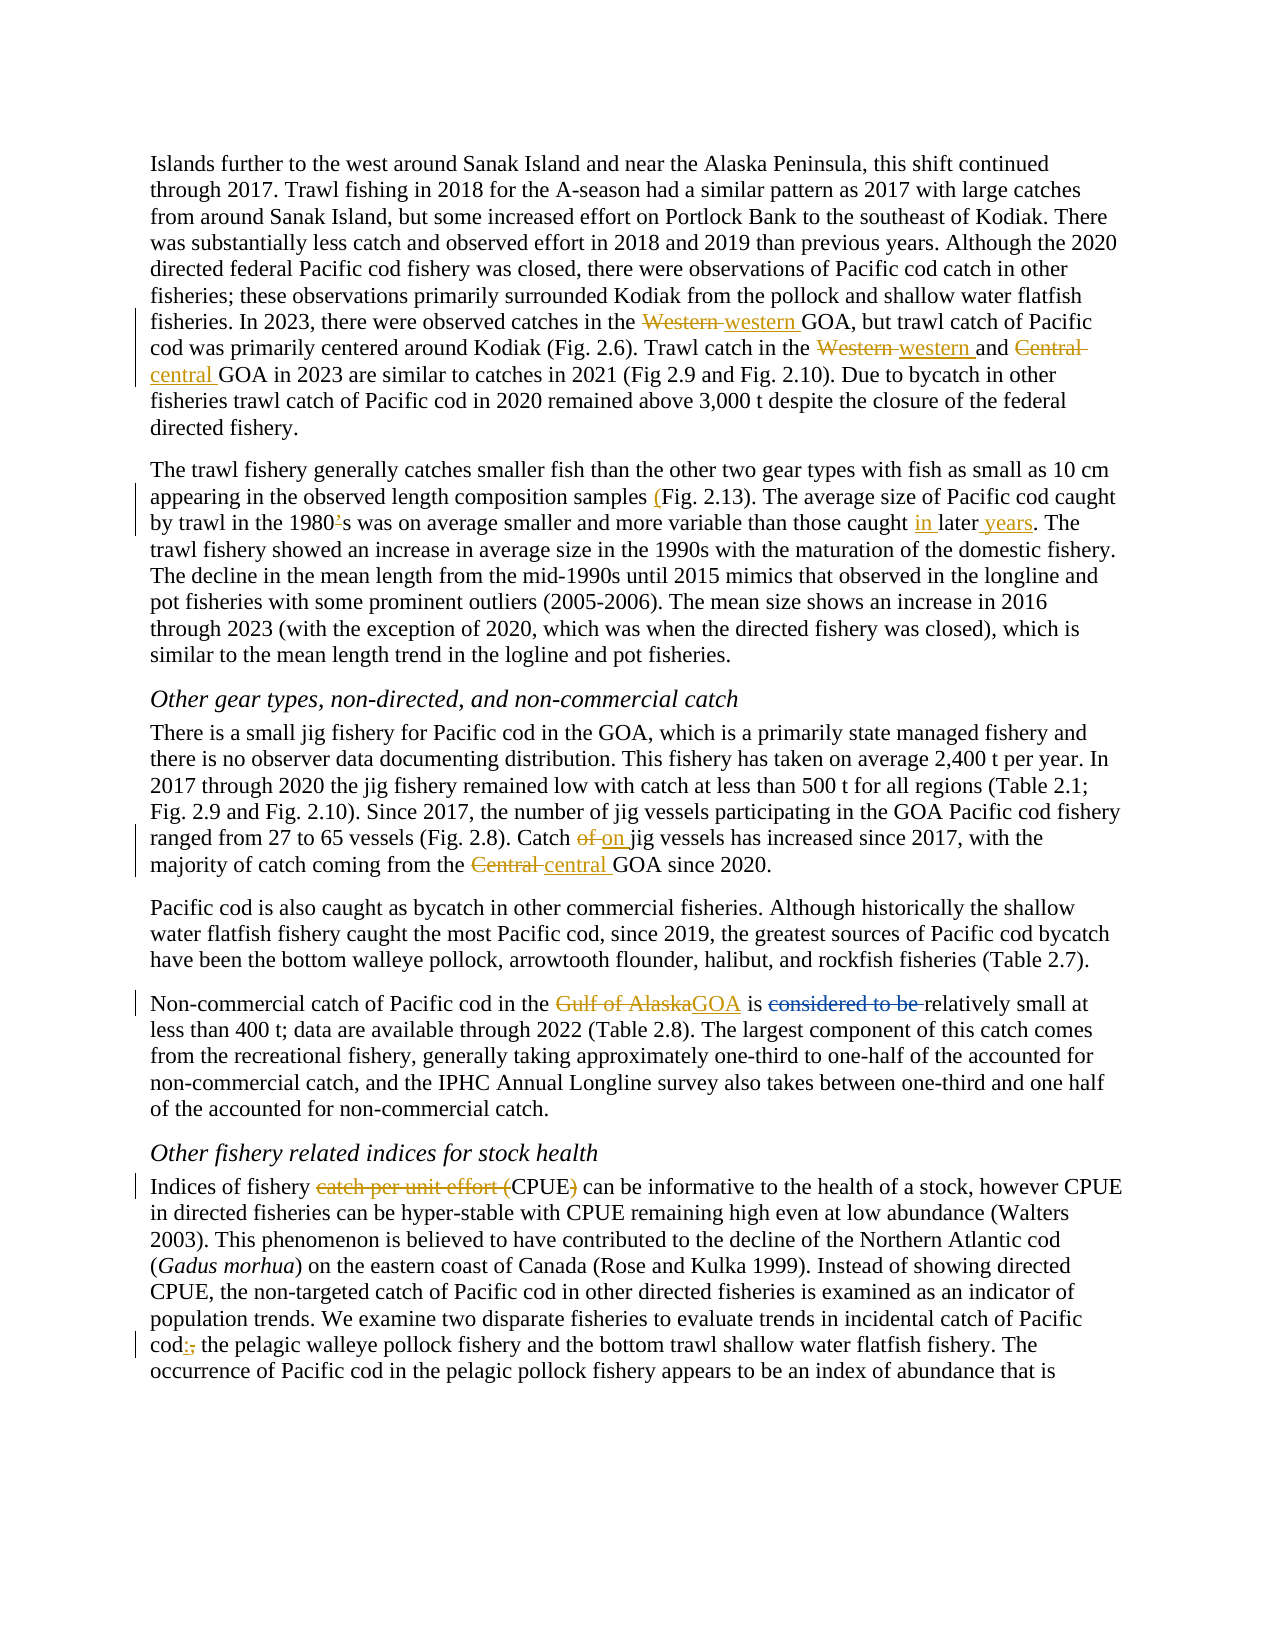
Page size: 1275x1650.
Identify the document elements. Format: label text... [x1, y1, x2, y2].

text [150, 150, 1125, 440]
text Pacific cod is also caught as bycatch in other commercial fisheries. Although historically the shallow water flatfish fishery caught the most Pacific cod, since 2019, the greatest sources of Pacific cod bycatch have been the bottom walleye pollock, arrowtooth flounder, halibut, and rockfish fisheries (Table 2.7). [150, 894, 1125, 973]
text There is a small jig fishery for Pacific cod in the GOA, which is a primarily state managed fishery and there is no observer data documenting distribution. This fishery has taken on average 2,400 t per year. In 2017 through 2020 the jig fishery remained low with catch at less than 500 t for all regions (Table 2.1; Fig. 2.9 and Fig. 2.10). Since 2017, the number of jig vessels participating in the GOA Pacific cod fishery ranged from 27 to 65 vessels (Fig. 2.8). Catch jig vessels has increased since 2017, with the majority of catch coming from the GOA since 2020. [150, 719, 1125, 877]
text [150, 1173, 1125, 1384]
subtitle Other fishery related indices for stock health [150, 1138, 1125, 1167]
subtitle Other gear types, non-directed, and non-commercial catch [150, 684, 1125, 713]
text Non-commercial catch of Pacific cod in the is relatively small at less than 400 t; data are available through 2022 (Table 2.8). The largest component of this catch comes from the recreational fishery, generally taking approximately one-third to one-half of the accounted for non-commercial catch, and the IPHC Annual Longline survey also takes between one-third and one half of the accounted for non-commercial catch. [150, 989, 1125, 1121]
text The trawl fishery generally catches smaller fish than the other two gear types with fish as small as 10 cm appearing in the observed length composition samples Fig. 2.13). The average size of Pacific cod caught by trawl in the 1980s was on average smaller and more variable than those caught later. The trawl fishery showed an increase in average size in the 1990s with the maturation of the domestic fishery. The decline in the mean length from the mid-1990s until 2015 mimics that observed in the longline and pot fisheries with some prominent outliers (2005-2006). The mean size shows an increase in 2016 through 2023 (with the exception of 2020, which was when the directed fishery was closed), which is similar to the mean length trend in the logline and pot fisheries. [150, 457, 1125, 667]
